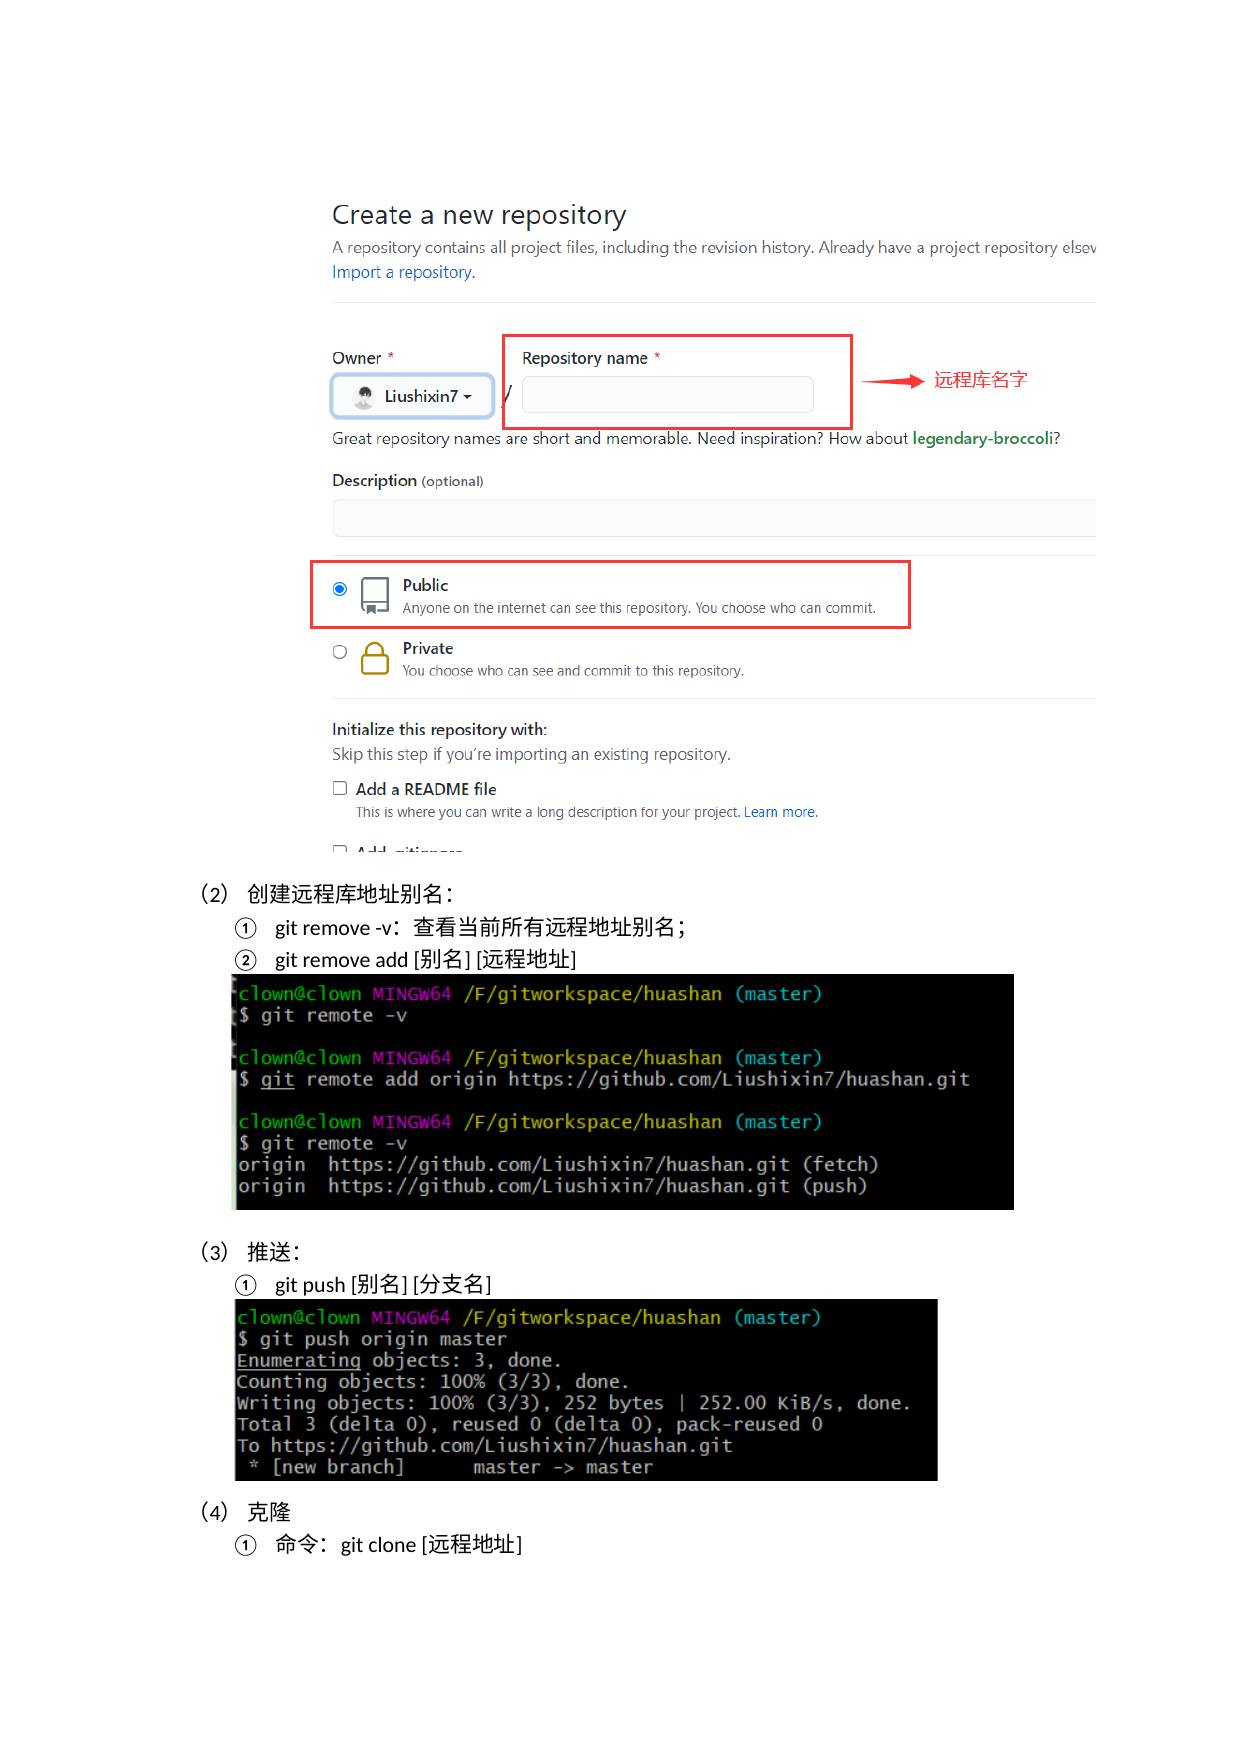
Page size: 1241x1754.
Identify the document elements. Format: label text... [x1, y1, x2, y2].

picture [231, 974, 1014, 1210]
list git push [别名] [分支名] [231, 1267, 1053, 1299]
picture [231, 162, 1097, 852]
list 克隆 [187, 1494, 1053, 1527]
list git remove -v：查看当前所有远程地址别名； [231, 909, 1053, 942]
list 命令：git clone [远程地址] [231, 1527, 1053, 1559]
list 推送： [187, 1234, 1053, 1267]
picture [231, 1299, 938, 1481]
list git remove add [别名] [远程地址] [231, 942, 1053, 974]
list 创建远程库地址别名： [187, 877, 1053, 909]
